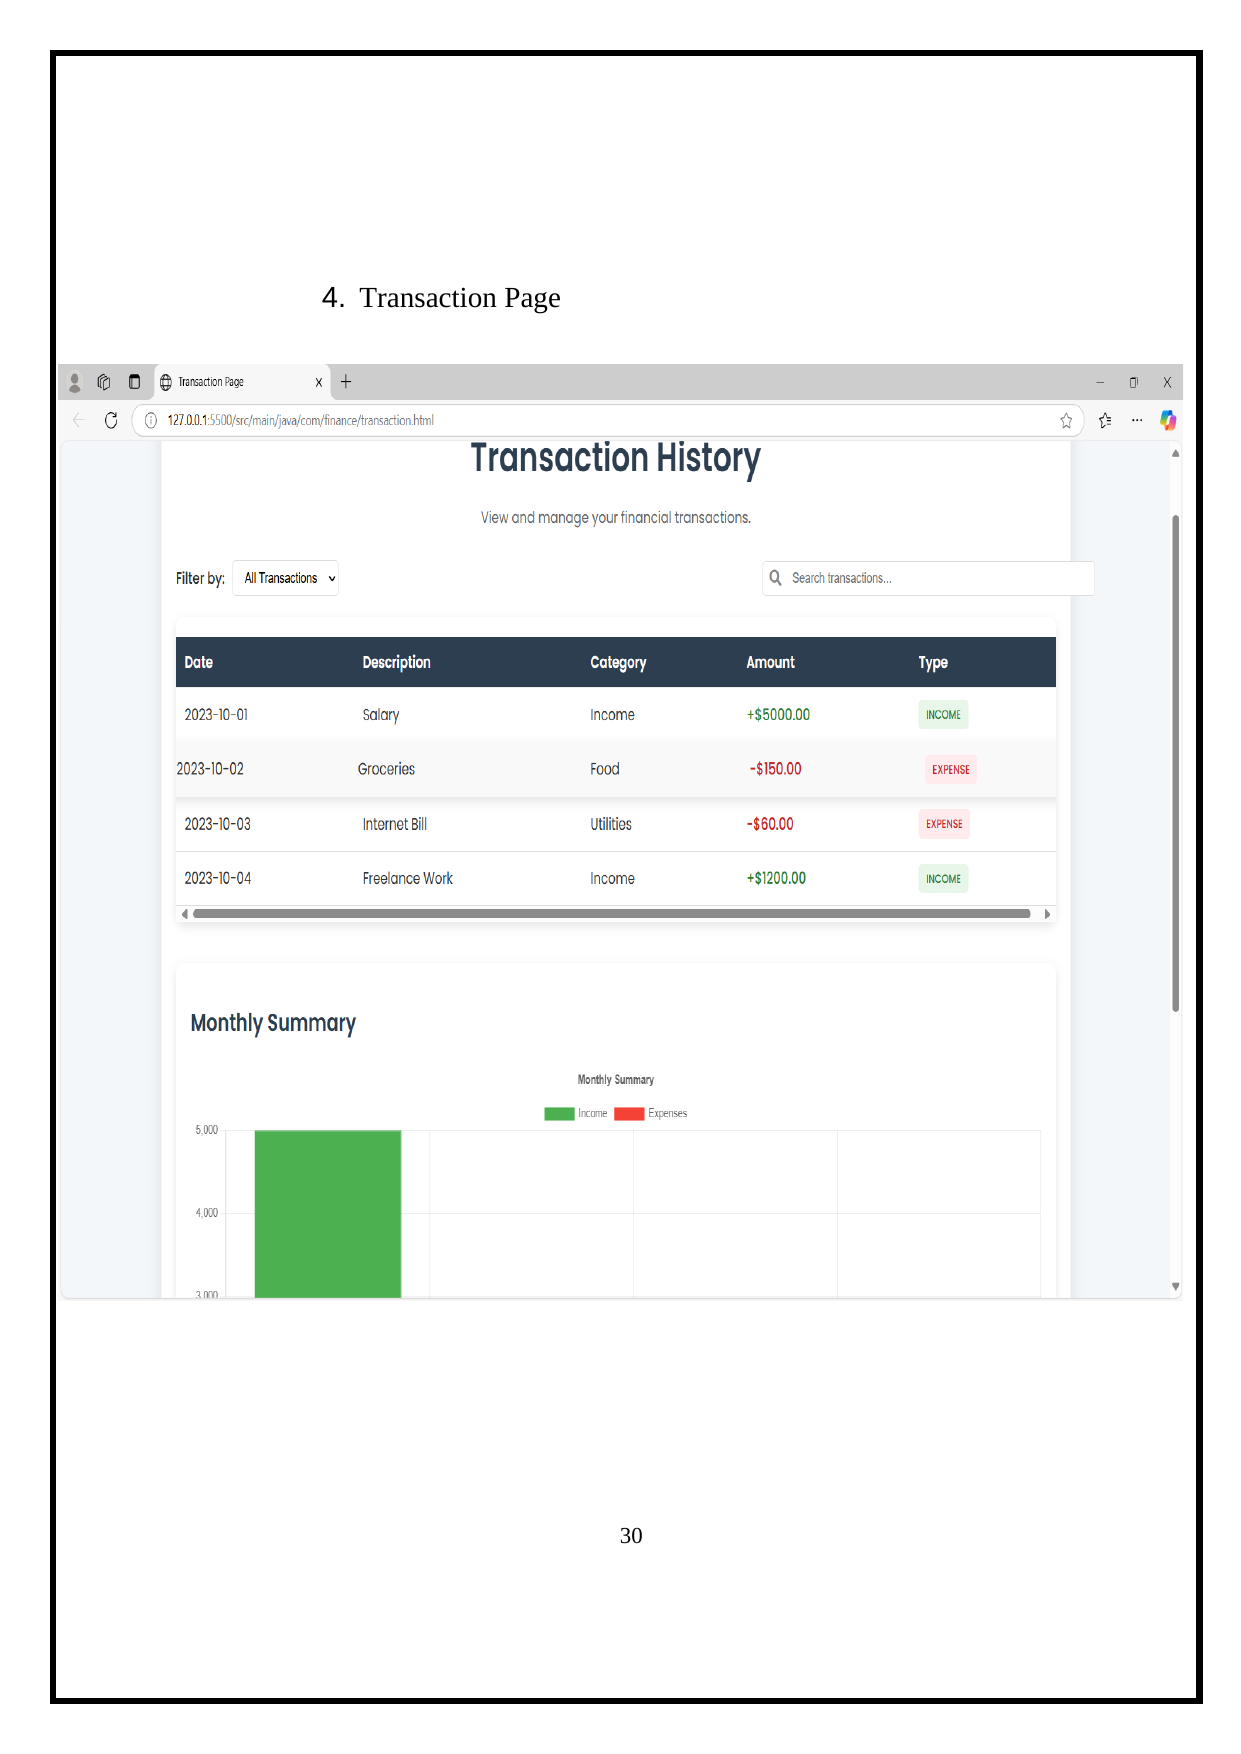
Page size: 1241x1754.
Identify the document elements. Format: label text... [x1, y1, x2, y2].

list Transaction Page [322, 280, 1196, 314]
picture [58, 364, 1184, 1301]
